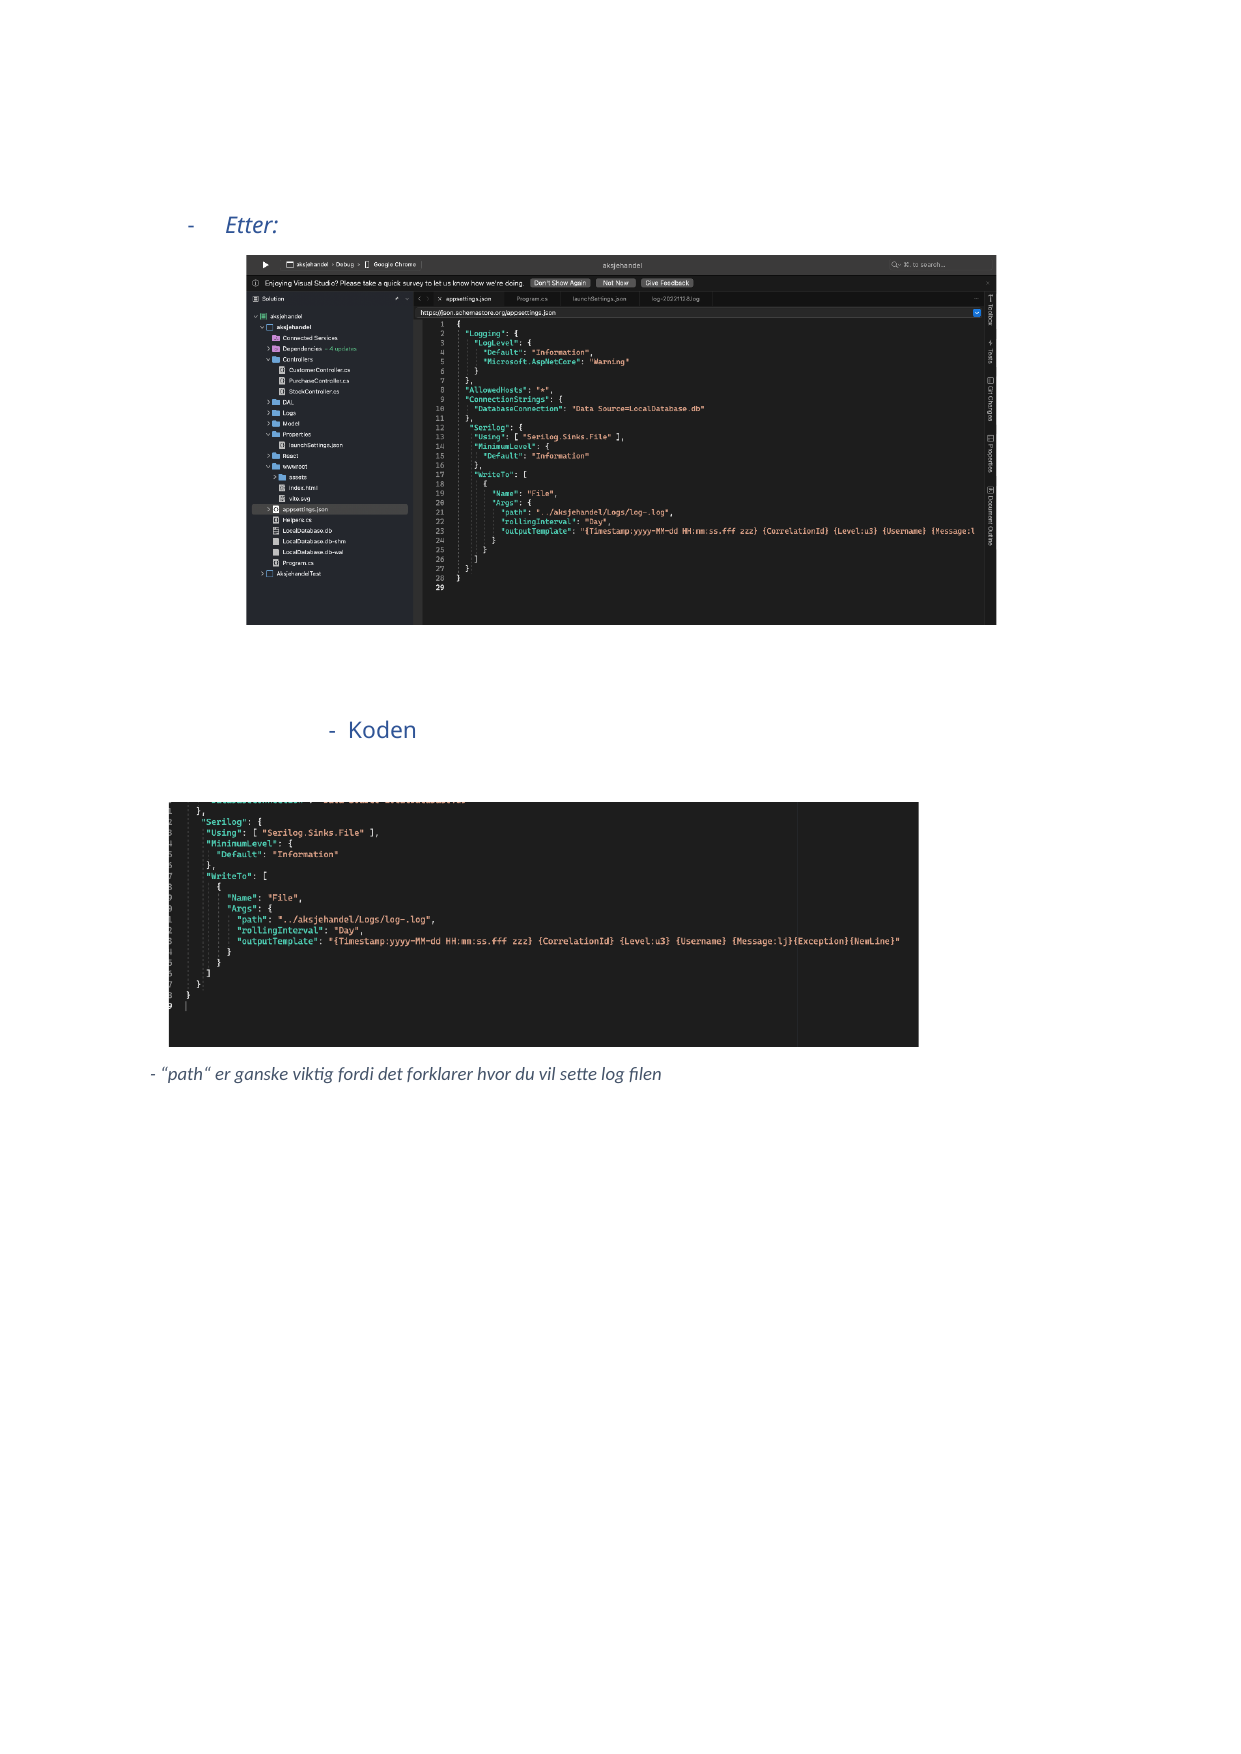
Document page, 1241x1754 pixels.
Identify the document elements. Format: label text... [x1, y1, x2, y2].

subtitle Etter: [187, 209, 1090, 240]
subtitle - Koden [150, 713, 1090, 745]
text - “path“ er ganske viktig fordi det forklarer hvor du vil sette log filen [150, 760, 1090, 1085]
